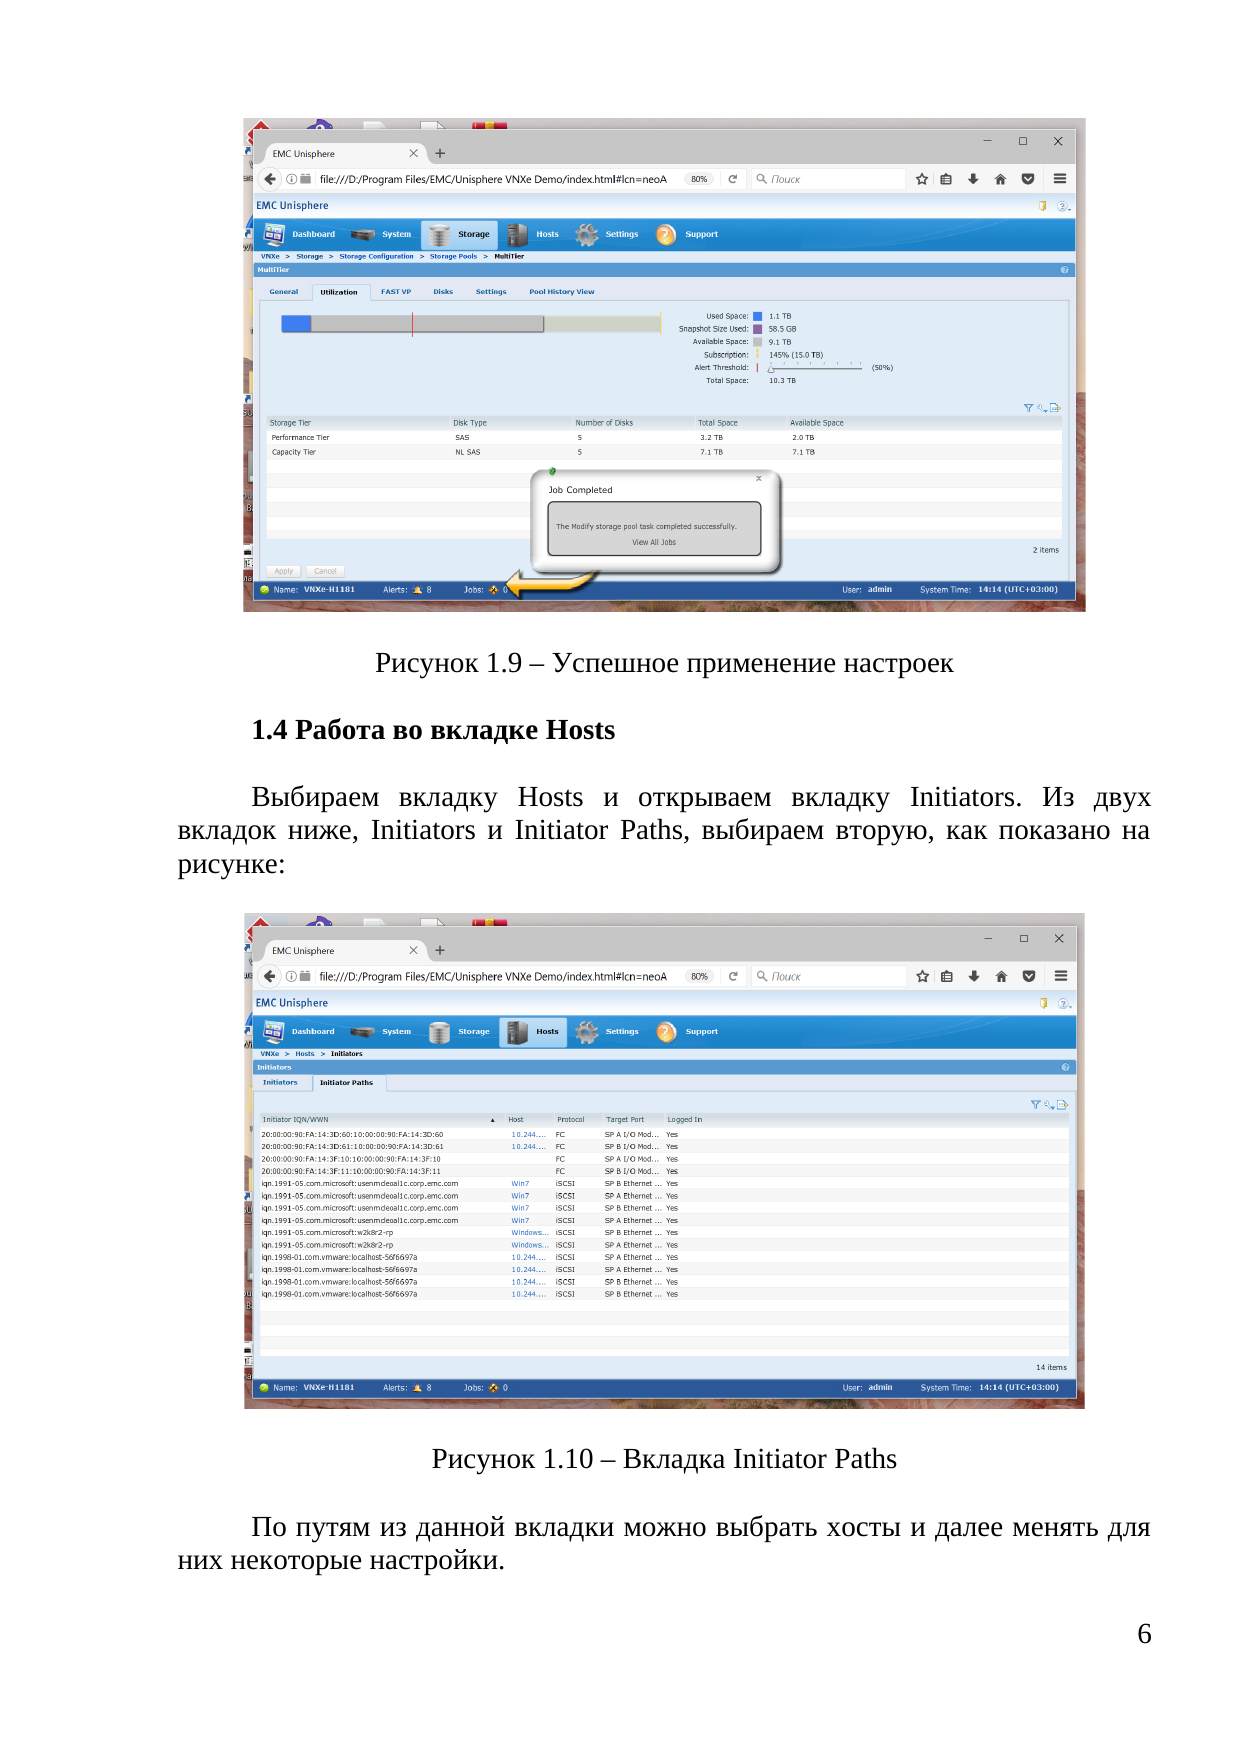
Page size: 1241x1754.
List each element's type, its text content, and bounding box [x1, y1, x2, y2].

text По путям из данной вкладки можно выбрать хосты и далее менять для них некоторые настройки. [177, 1509, 1152, 1576]
text Рисунок 1.10 – Вкладка Initiator Paths [177, 1442, 1152, 1475]
text 1.4 Работа во вкладке Hosts [177, 712, 1152, 745]
picture [243, 118, 1086, 612]
text Рисунок 1.9 – Успешное применение настроек [177, 645, 1152, 678]
text Выбираем вкладку Hosts и открываем вкладку Initiators. Из двух вкладок ниже, Initiators и Initiator Paths, выбираем вторую, как показано на рисунке: [177, 779, 1152, 879]
picture [244, 913, 1085, 1409]
